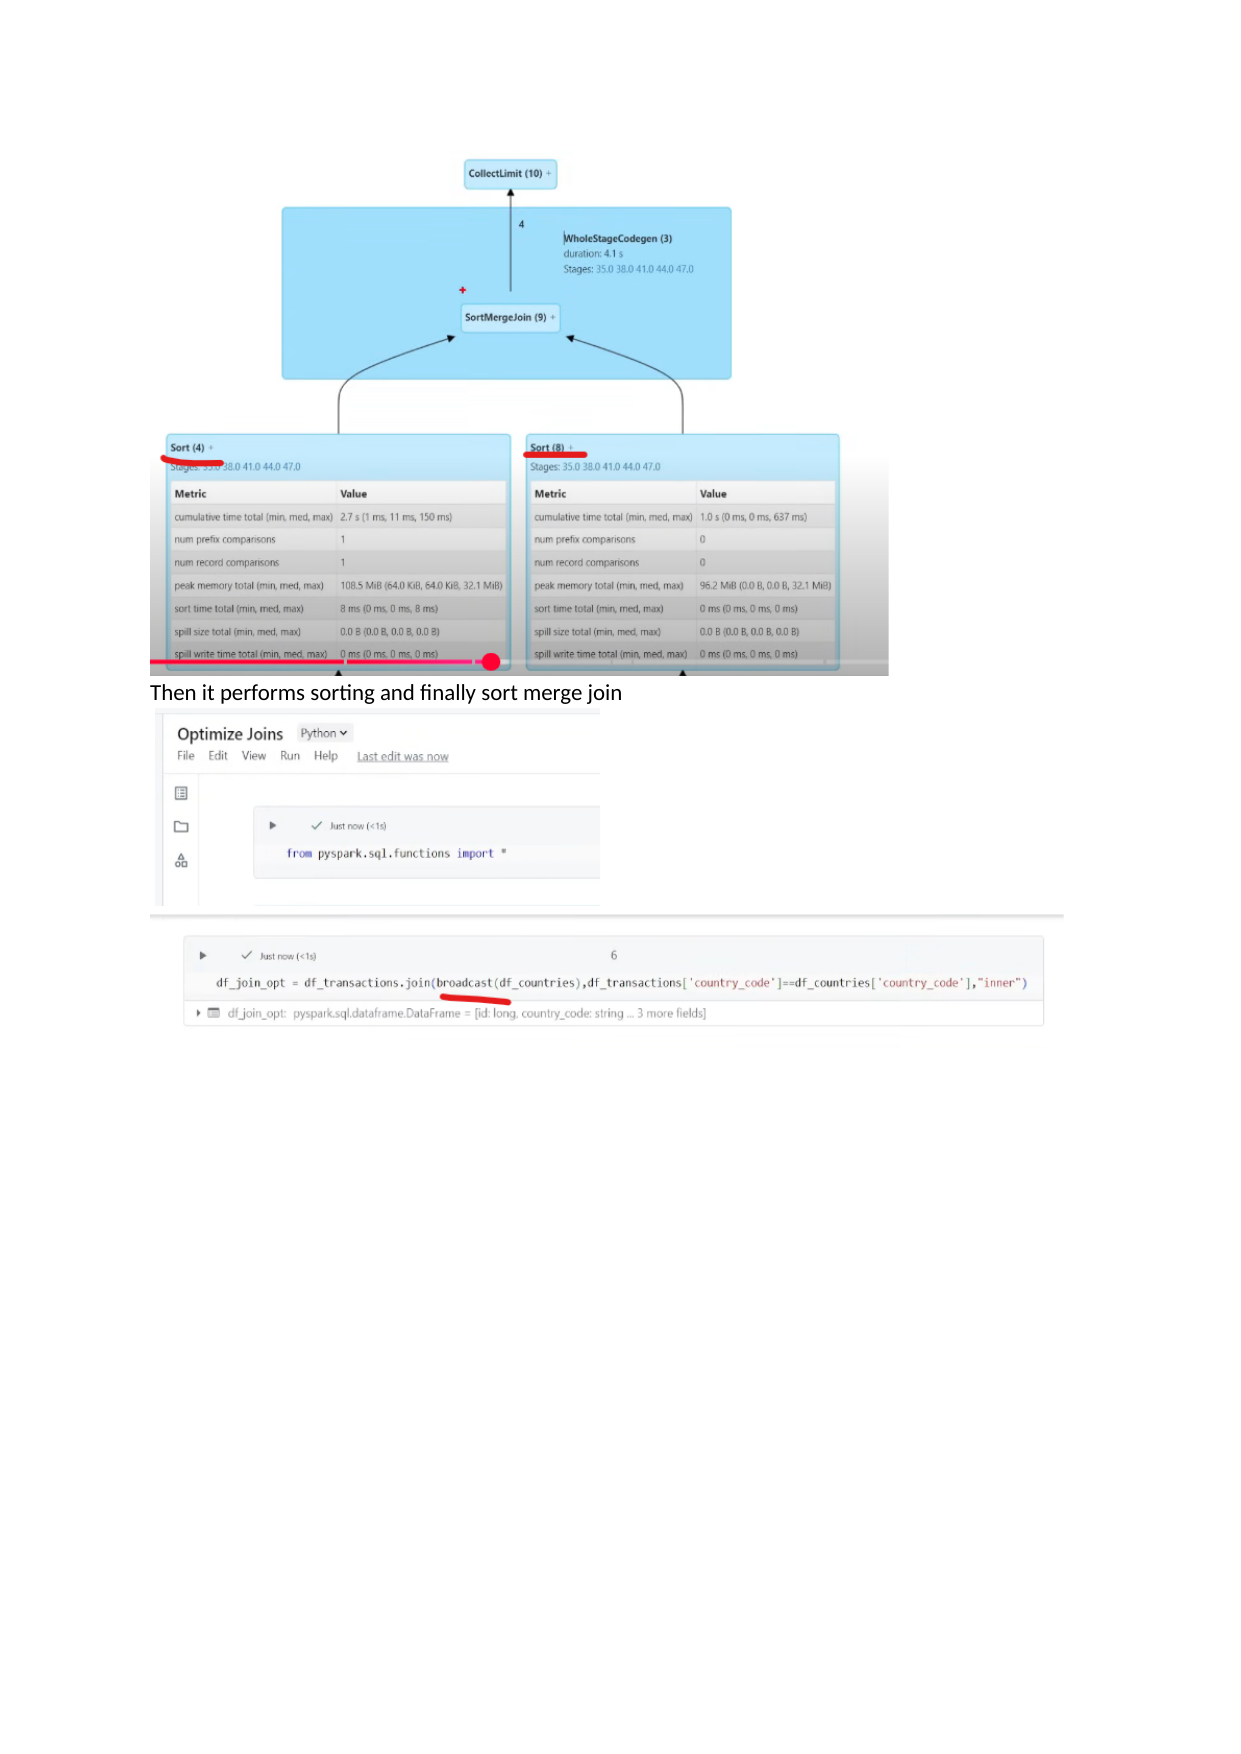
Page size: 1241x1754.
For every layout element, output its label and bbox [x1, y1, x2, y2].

picture [155, 708, 600, 906]
picture [150, 150, 889, 676]
text [150, 150, 1090, 1054]
picture [150, 913, 1064, 1049]
